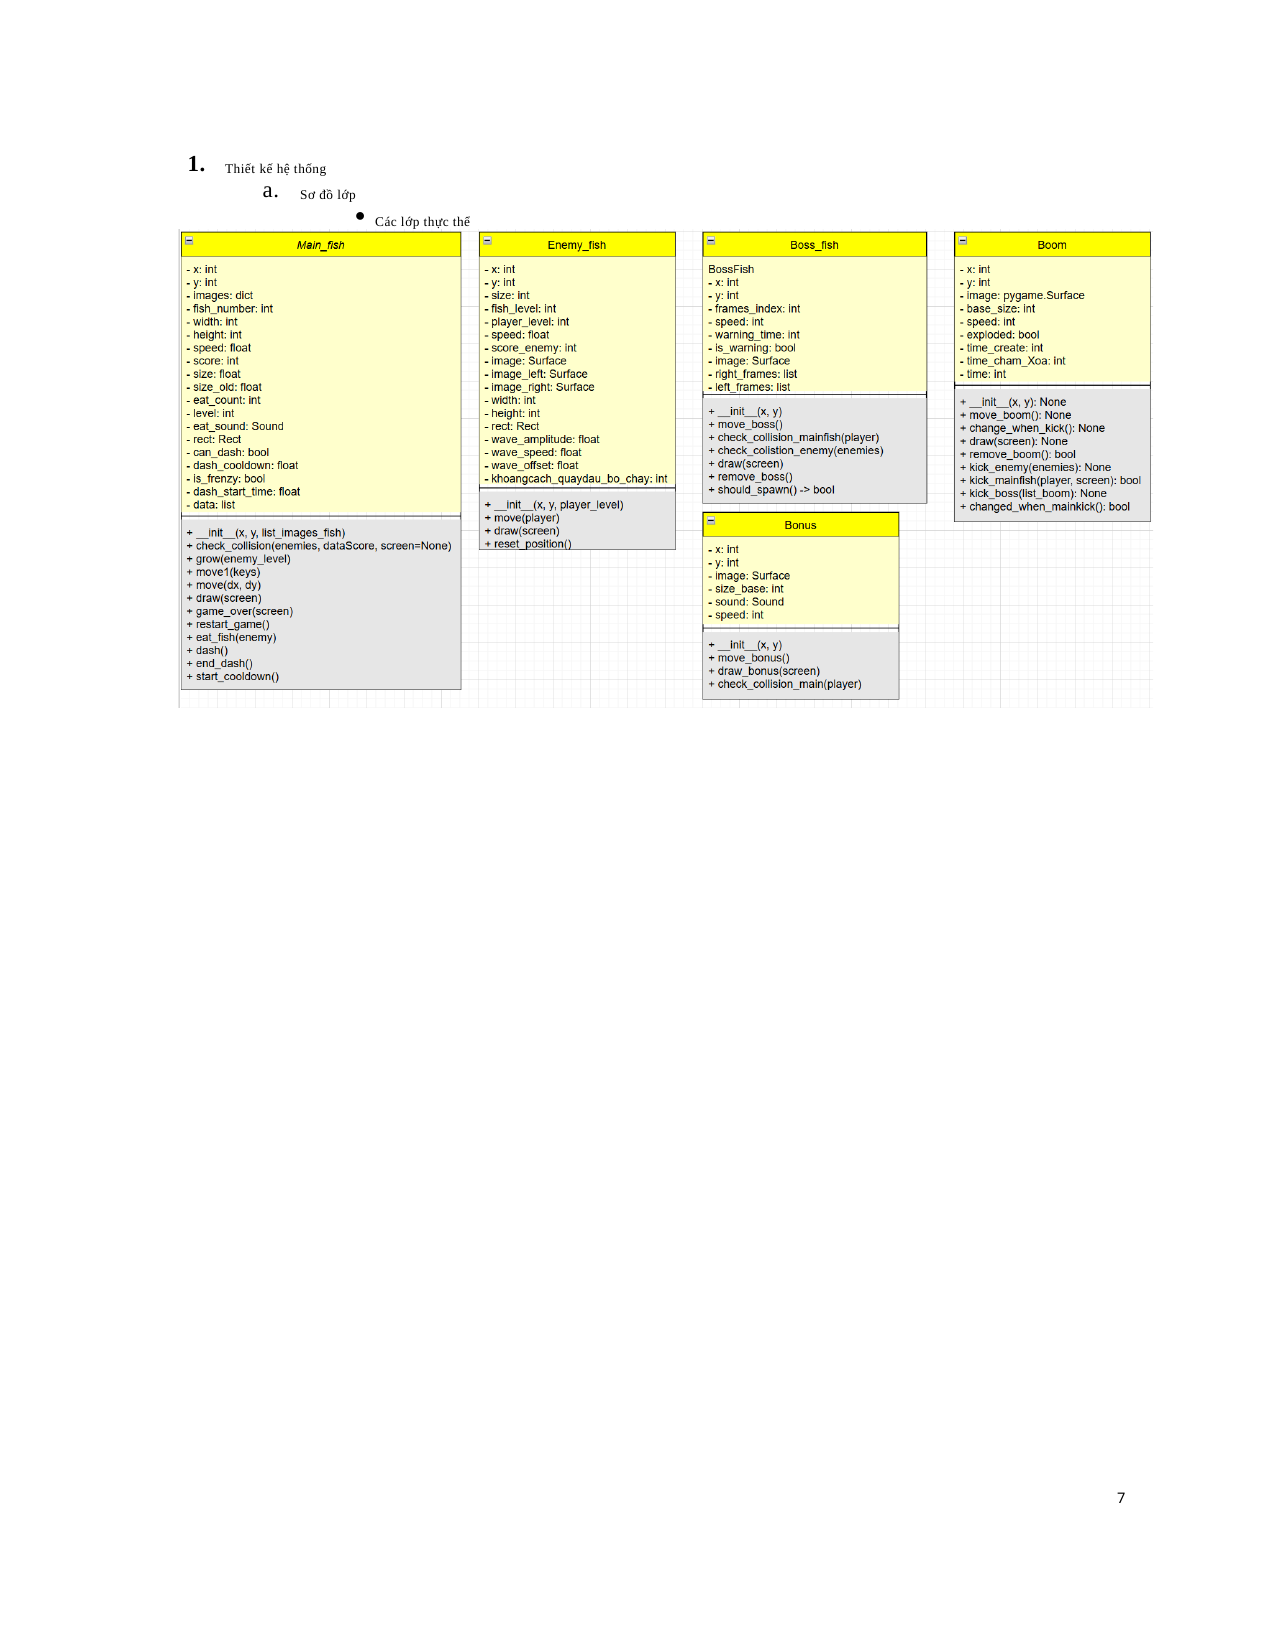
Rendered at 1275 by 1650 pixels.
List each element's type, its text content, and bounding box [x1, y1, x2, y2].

list Thiết kế hệ thống [187, 150, 1125, 176]
picture [178, 229, 1154, 708]
list Các lớp thực thể [356, 203, 1125, 229]
list Sơ đồ lớp [262, 176, 1125, 203]
